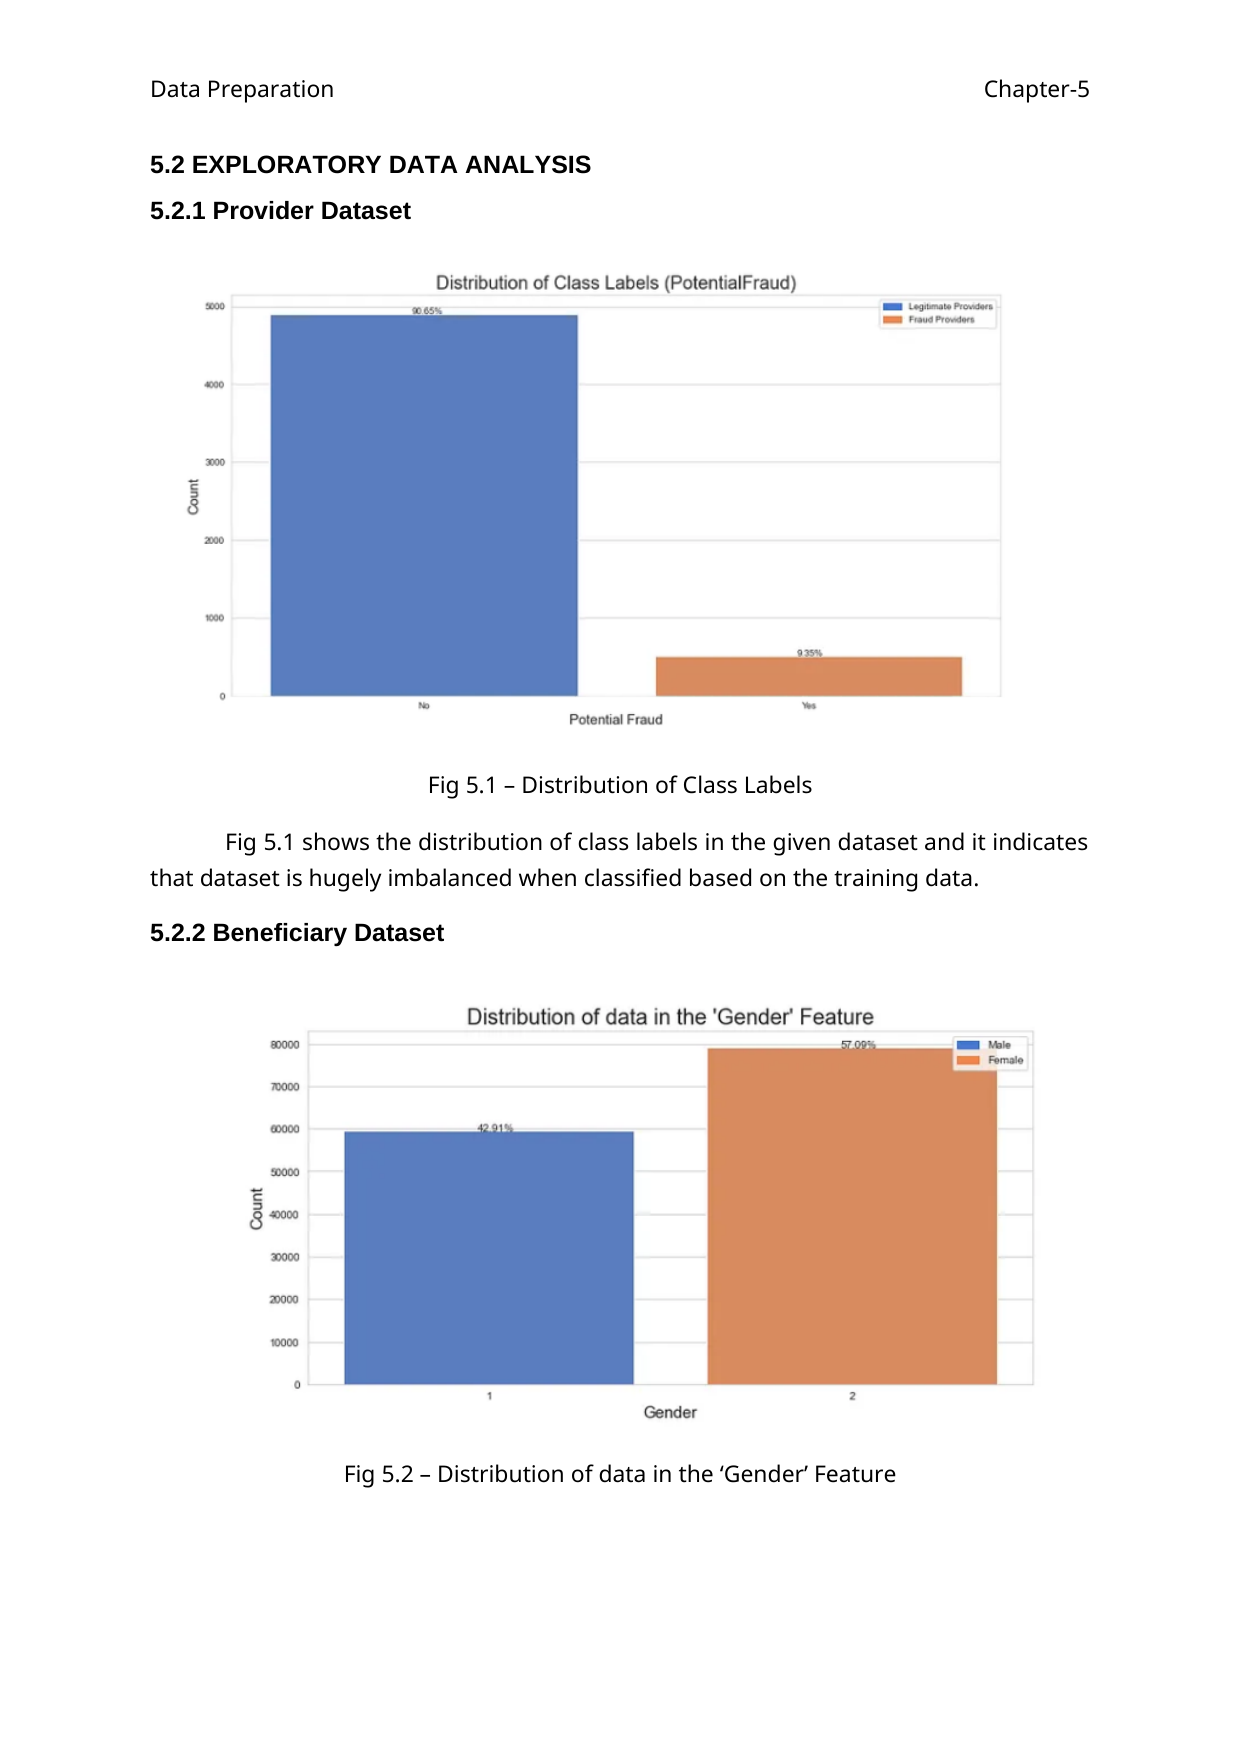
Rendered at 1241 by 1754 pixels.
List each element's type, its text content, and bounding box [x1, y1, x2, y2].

text Fig 5.1 – Distribution of Class Labels [150, 769, 1090, 800]
subtitle 5.2.2 Beneficiary Dataset [150, 918, 1090, 947]
text Fig 5.2 – Distribution of data in the ‘Gender’ Feature [150, 1458, 1090, 1490]
subtitle 5.2 EXPLORATORY DATA ANALYSIS [150, 150, 1090, 179]
picture [150, 260, 1091, 744]
subtitle 5.2.1 Provider Dataset [150, 196, 1090, 225]
picture [225, 982, 1132, 1433]
text Fig 5.1 shows the distribution of class labels in the given dataset and it indicates that dataset is hugely imbalanced when classified based on the training data. [150, 826, 1090, 893]
